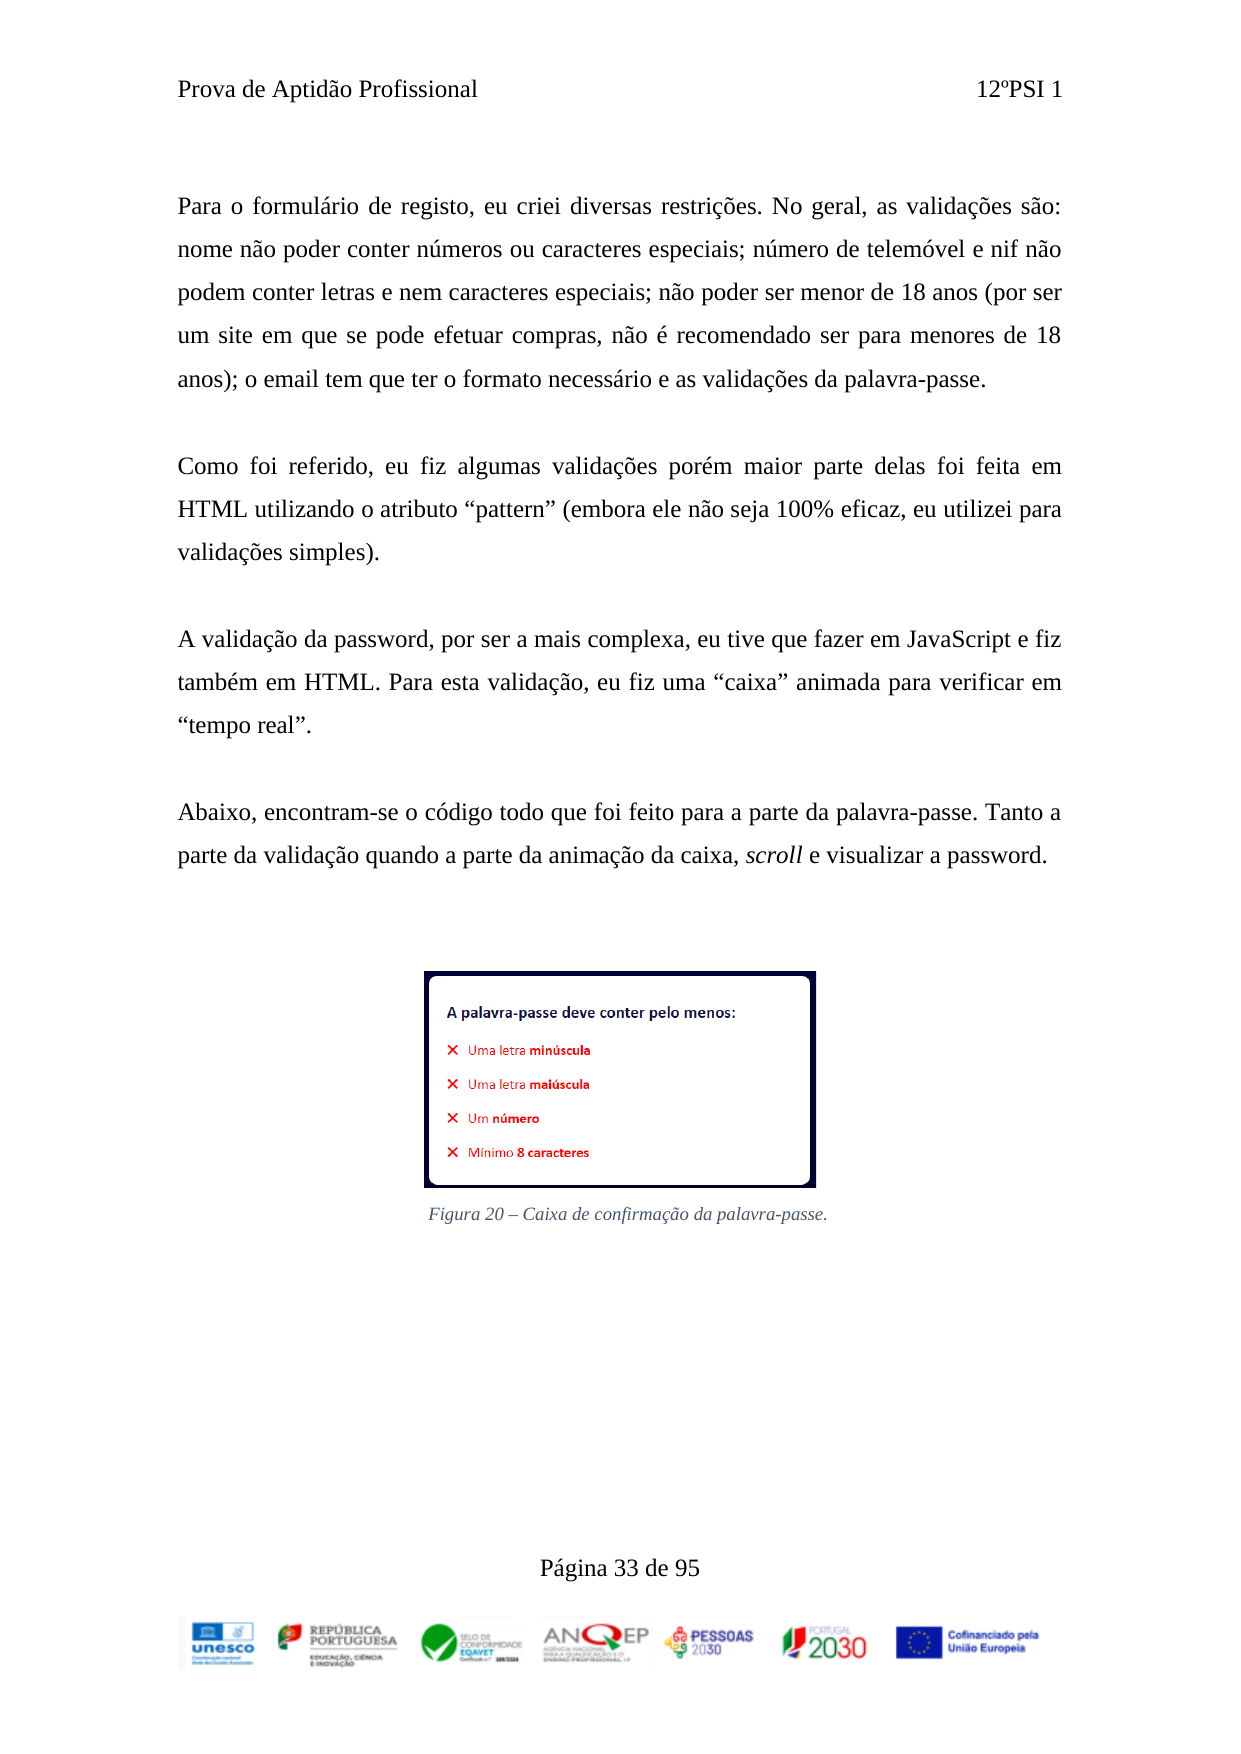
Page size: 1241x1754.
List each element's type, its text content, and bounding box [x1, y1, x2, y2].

text Abaixo, encontram-se o código todo que foi feito para a parte da palavra-passe. Tanto a parte da validação quando a parte da animação da caixa, scroll e visualizar a password. [177, 797, 1063, 869]
text A validação da password, por ser a mais complexa, eu tive que fazer em JavaScript e fiz também em HTML. Para esta validação, eu fiz uma “caixa” animada para verificar em “tempo real”. [177, 624, 1063, 739]
picture [177, 1615, 1084, 1677]
text Para o formulário de registo, eu criei diversas restrições. No geral, as validações são: nome não poder conter números ou caracteres especiais; número de telemóvel e nif não podem conter letras e nem caracteres especiais; não poder ser menor de 18 anos (por ser um site em que se pode efetuar compras, não é recomendado ser para menores de 18 anos); o email tem que ter o formato necessário e as validações da palavra-passe. [177, 191, 1063, 392]
text Como foi referido, eu fiz algumas validações porém maior parte delas foi feita em HTML utilizando o atributo “pattern” (embora ele não seja 100% eficaz, eu utilizei para validações simples). [177, 451, 1063, 566]
text Figura 20 – Caixa de confirmação da palavra-passe. [195, 1203, 1063, 1224]
picture [424, 971, 817, 1188]
